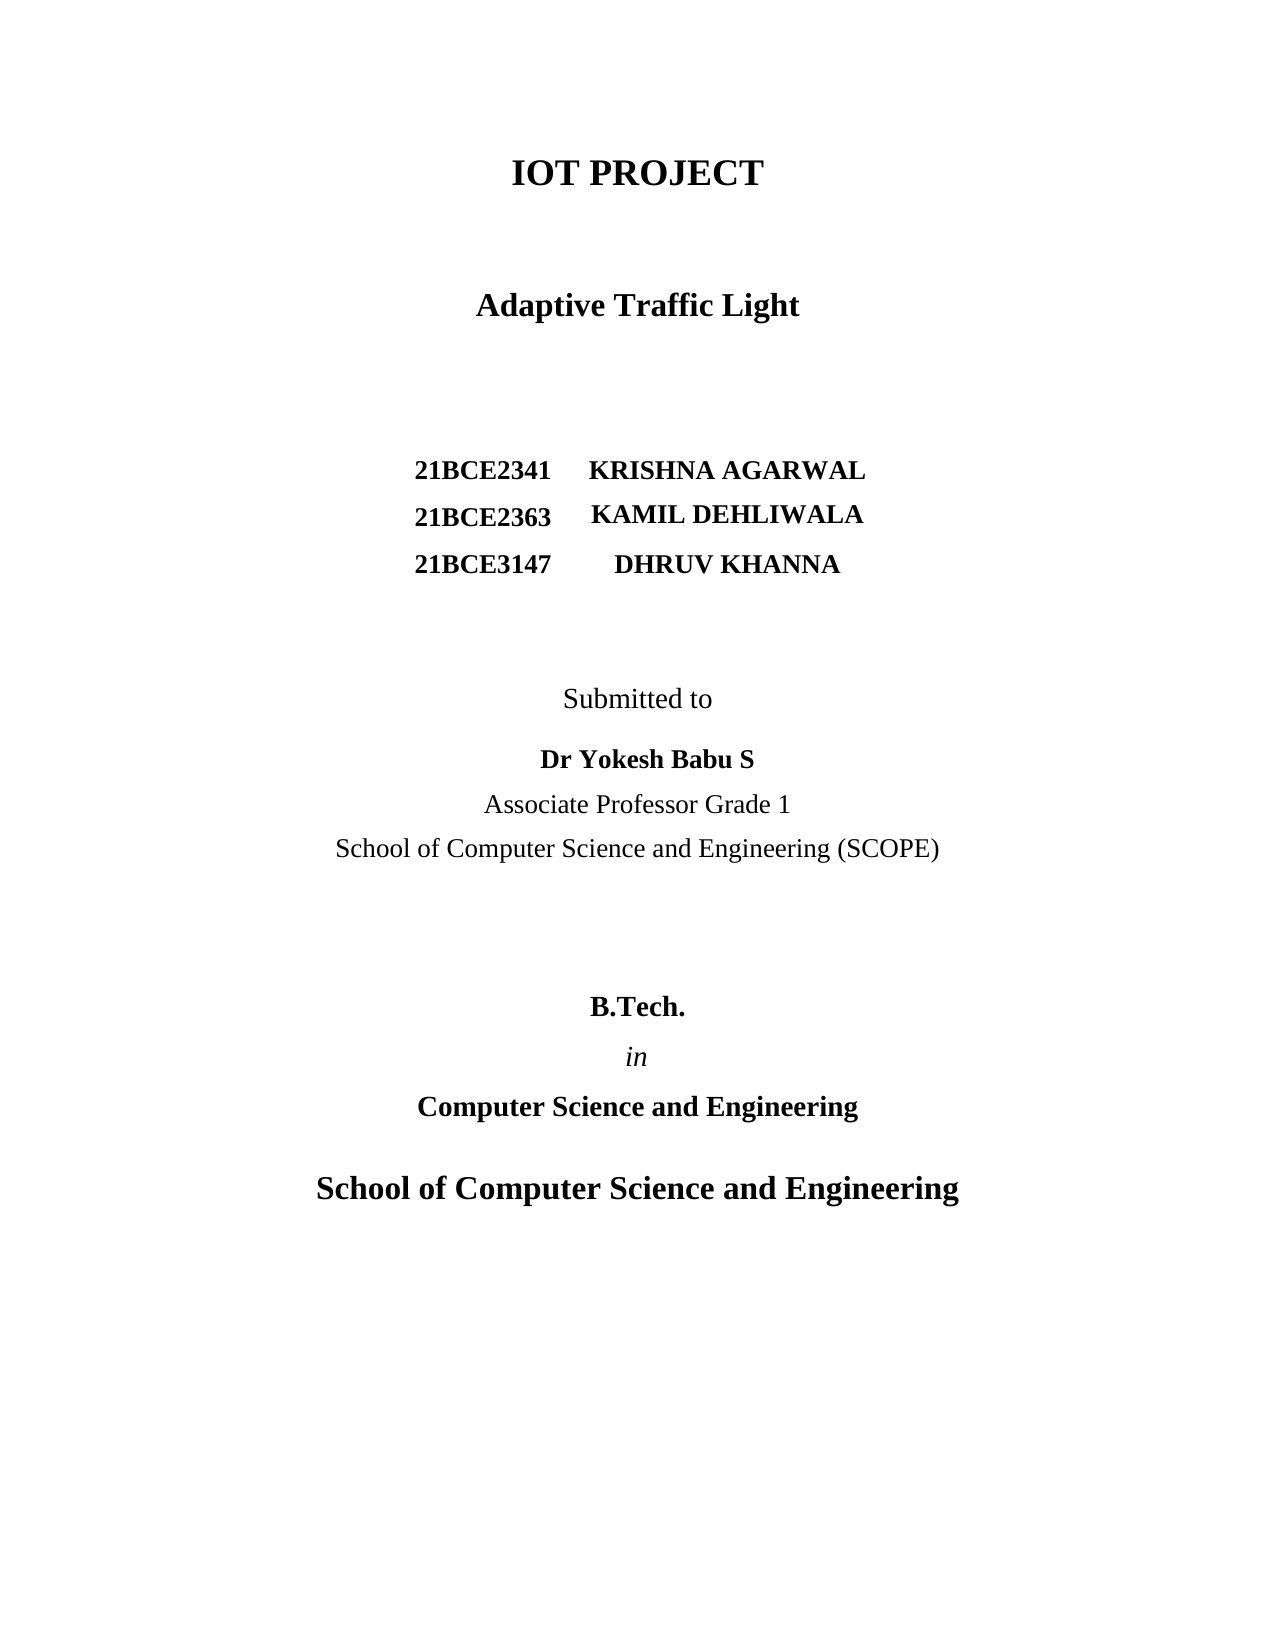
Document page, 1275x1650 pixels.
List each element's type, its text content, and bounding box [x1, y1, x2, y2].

text in [150, 1039, 1125, 1073]
table_cell Associate Professor Grade 1 [313, 788, 962, 832]
table_cell KAMIL DEHLIWALA [563, 498, 892, 548]
text IOT PROJECT [150, 150, 1125, 193]
table_header Dr Yokesh Babu S [313, 744, 962, 788]
table_cell DHRUV KHANNA [563, 548, 892, 592]
table_cell 21BCE3147 [383, 548, 562, 592]
table_cell School of Computer Science and Engineering (SCOPE) [313, 832, 962, 876]
table_header 21BCE2341 [383, 454, 562, 498]
table_header KRISHNA AGARWAL [563, 454, 892, 498]
text Adaptive Traffic Light [150, 285, 1125, 323]
text B.Tech. [150, 989, 1125, 1022]
text Computer Science and Engineering [150, 1089, 1125, 1123]
text Submitted to [150, 681, 1125, 715]
text School of Computer Science and Engineering [150, 1168, 1125, 1207]
table_cell 21BCE2363 [383, 498, 562, 548]
